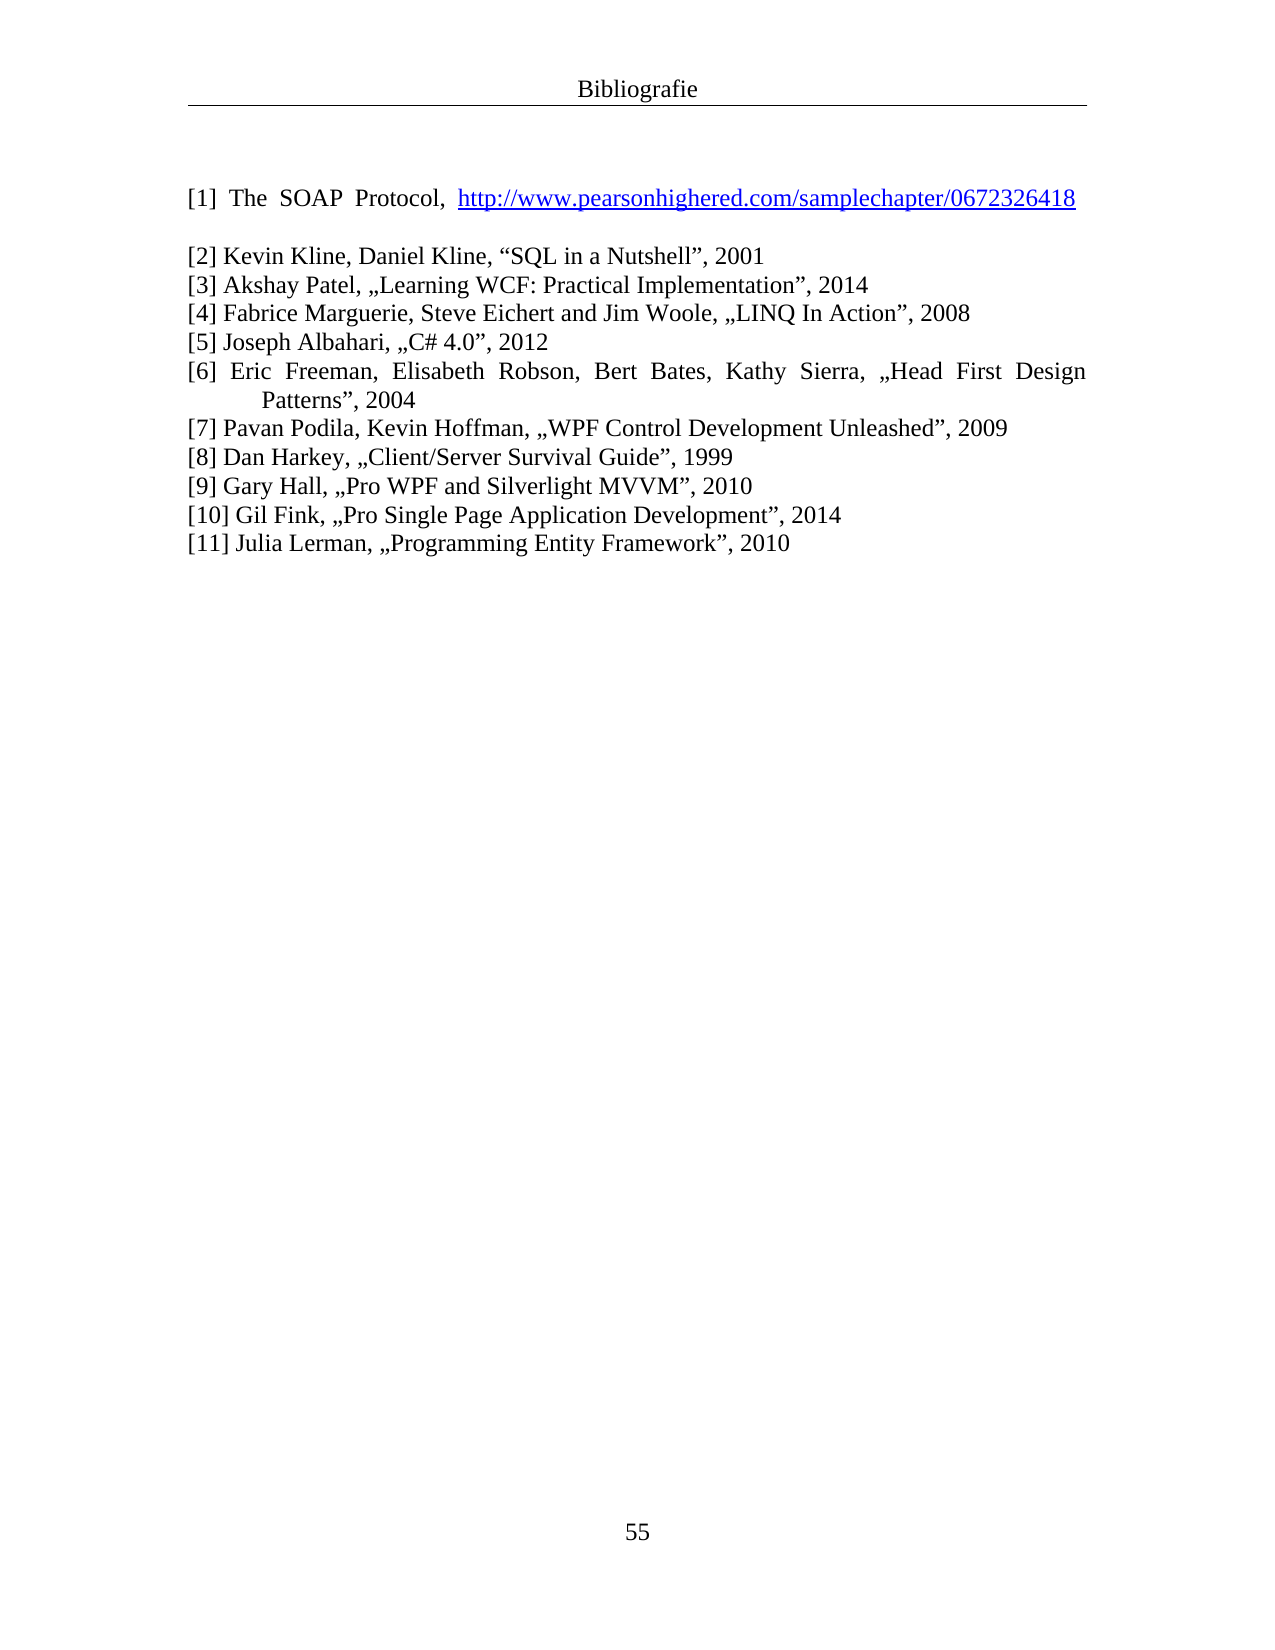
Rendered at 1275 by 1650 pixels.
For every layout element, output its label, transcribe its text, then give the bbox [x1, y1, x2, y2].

text [8] Dan Harkey, „Client/Server Survival Guide”, 1999 [187, 442, 1087, 471]
text [5] Joseph Albahari, „C# 4.0”, 2012 [187, 327, 1087, 356]
text [2] Kevin Kline, Daniel Kline, “SQL in a Nutshell”, 2001 [187, 241, 1087, 270]
text [11] Julia Lerman, „Programming Entity Framework”, 2010 [187, 528, 1087, 557]
text [3] Akshay Patel, „Learning WCF: Practical Implementation”, 2014 [187, 270, 1087, 298]
text [10] Gil Fink, „Pro Single Page Application Development”, 2014 [187, 500, 1087, 528]
text [4] Fabrice Marguerie, Steve Eichert and Jim Woole, „LINQ In Action”, 2008 [187, 298, 1087, 327]
text [1] The SOAP Protocol, http://www.pearsonhighered.com/samplechapter/0672326418 [187, 183, 1087, 241]
text [7] Pavan Podila, Kevin Hoffman, „WPF Control Development Unleashed”, 2009 [187, 413, 1087, 442]
text [6] Eric Freeman, Elisabeth Robson, Bert Bates, Kathy Sierra, „Head First Design Patterns”, 2004 [187, 356, 1087, 413]
text [9] Gary Hall, „Pro WPF and Silverlight MVVM”, 2010 [187, 471, 1087, 500]
